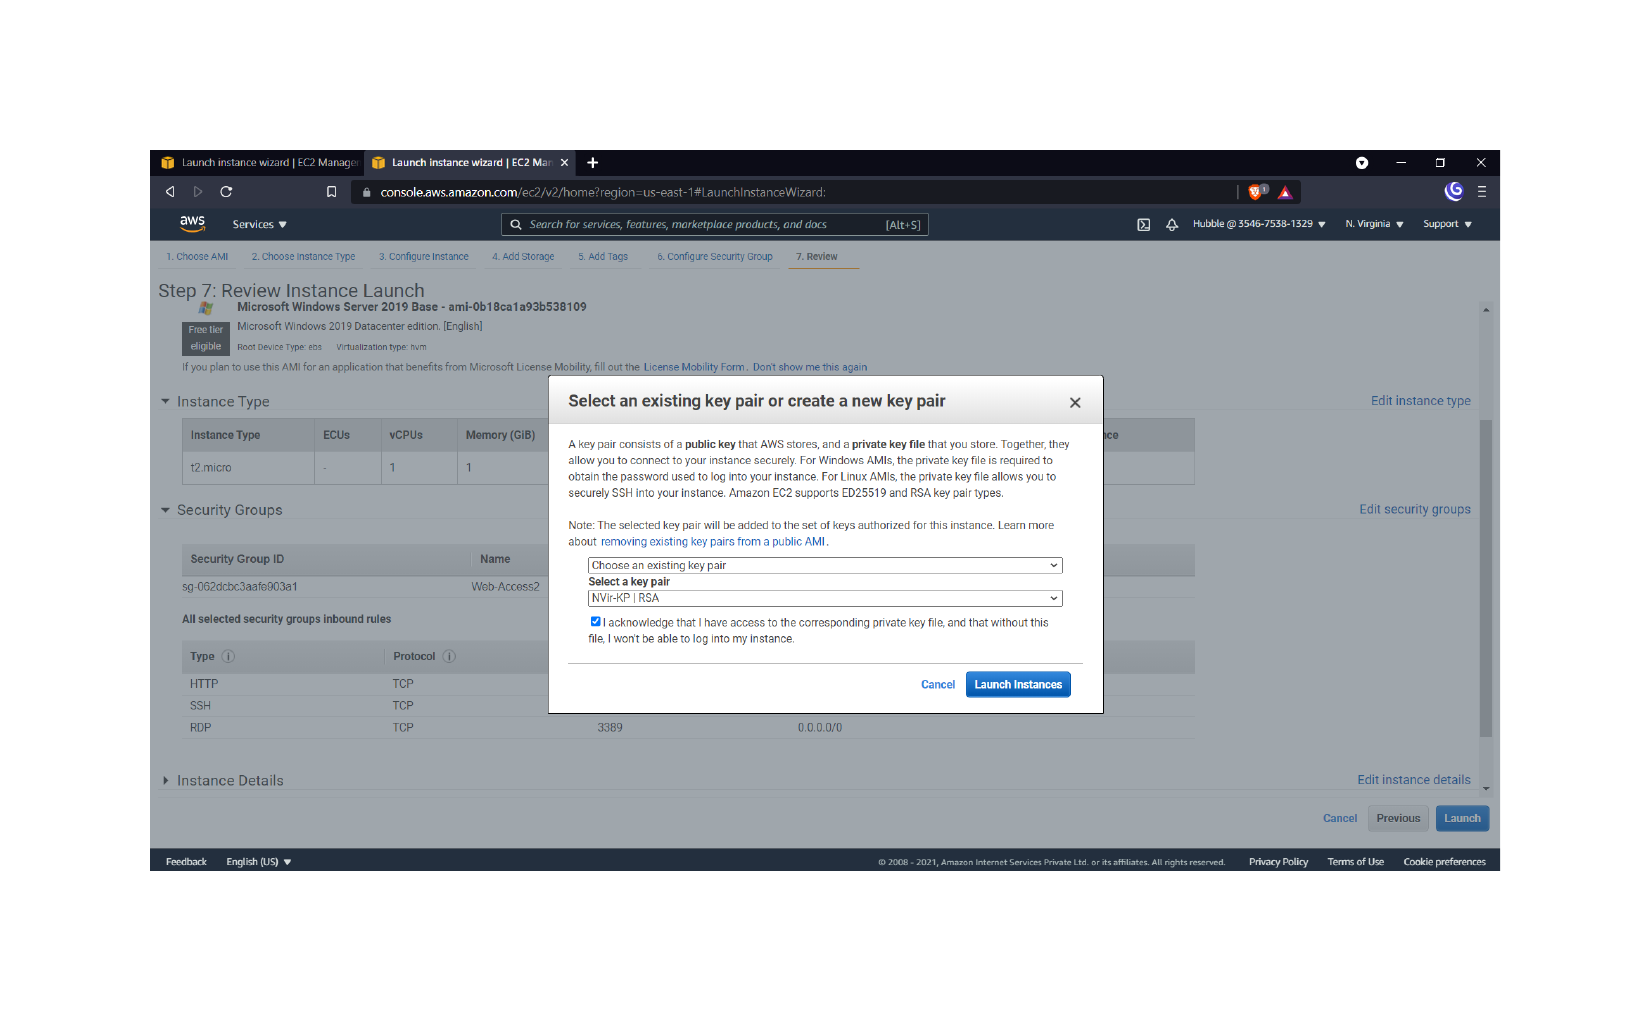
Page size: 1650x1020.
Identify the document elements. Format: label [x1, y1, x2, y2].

picture [150, 150, 1500, 871]
